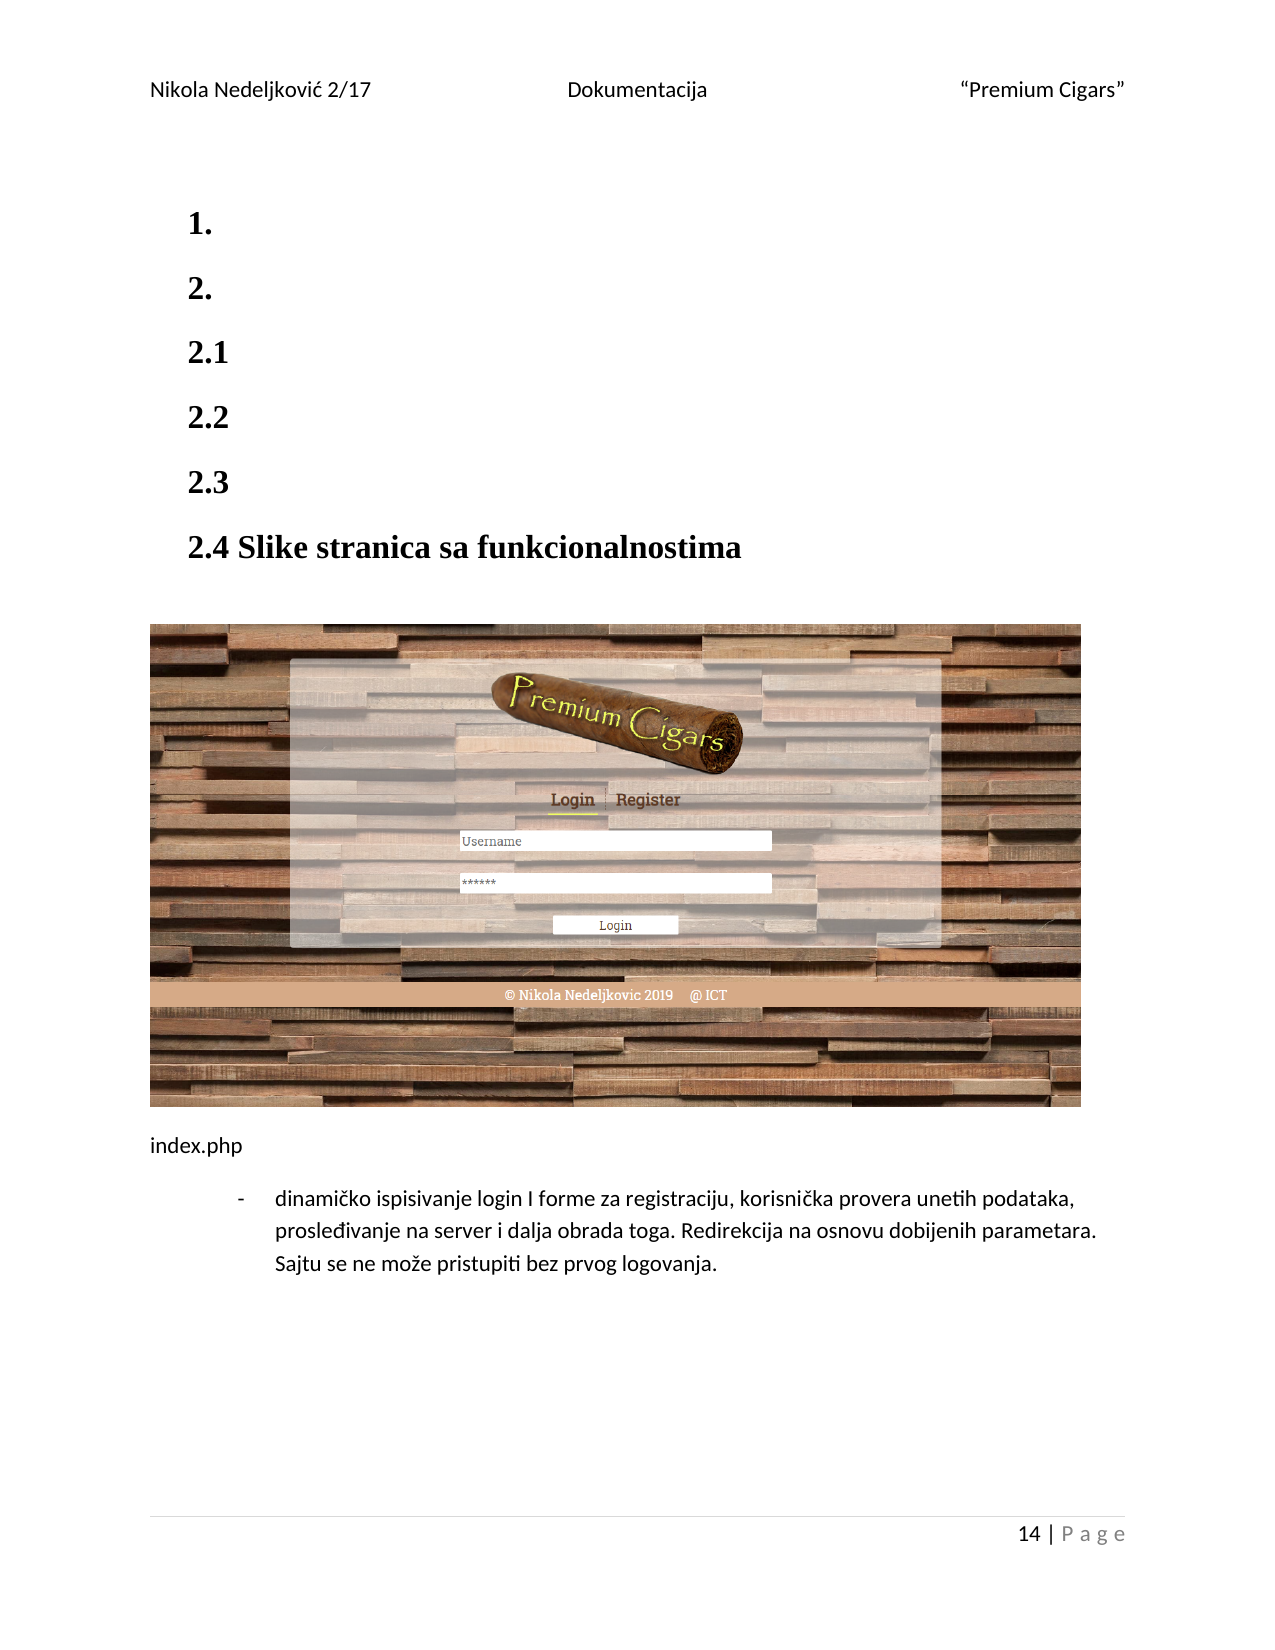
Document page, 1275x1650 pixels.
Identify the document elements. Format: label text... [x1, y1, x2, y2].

text index.php [150, 1131, 1125, 1159]
list dinamičko ispisivanje login I forme za registraciju, korisnička provera unetih podataka, prosleđivanje na server i dalja obrada toga. Redirekcija na osnovu dobijenih parametara. Sajtu se ne može pristupiti bez prvog logovanja. [237, 1184, 1125, 1277]
picture [150, 624, 1081, 1107]
subtitle Slike stranica sa funkcionalnostima [187, 527, 1125, 566]
